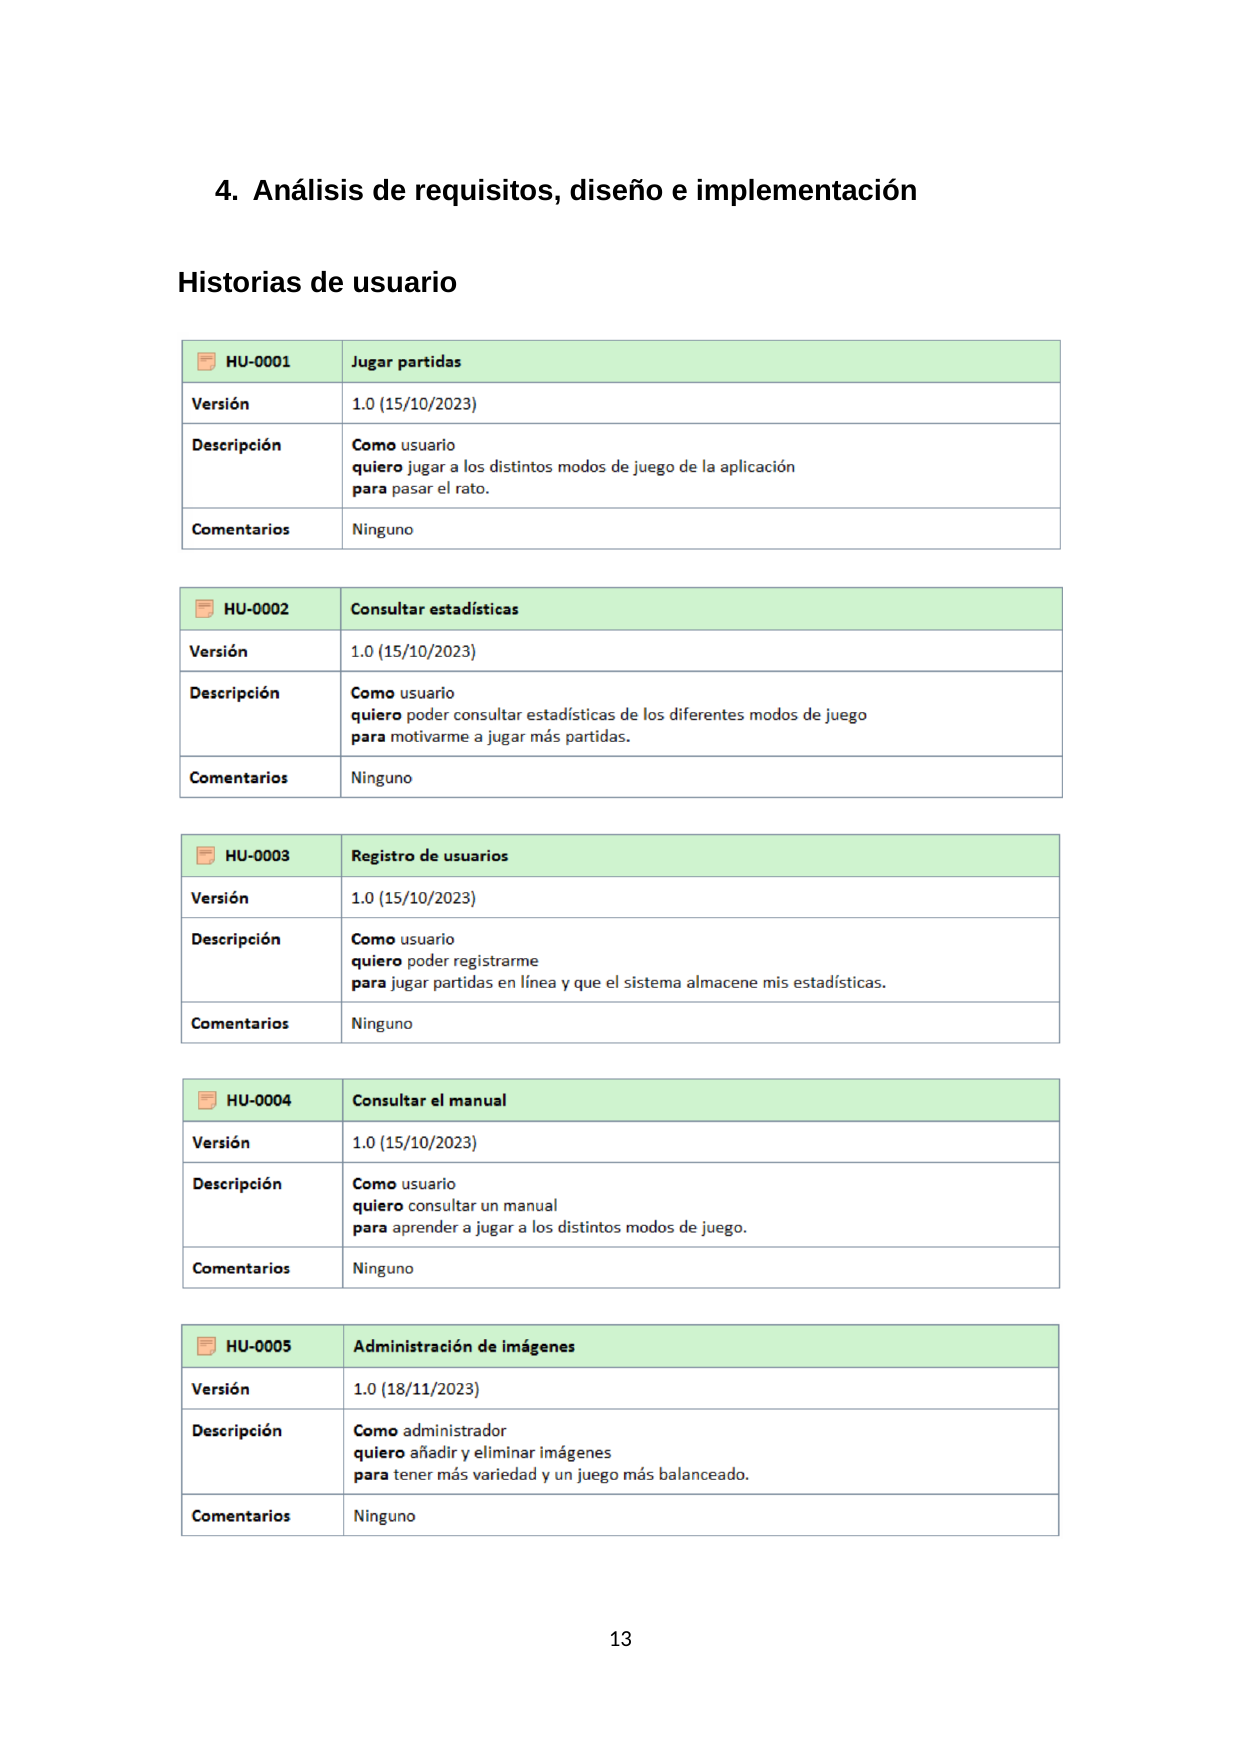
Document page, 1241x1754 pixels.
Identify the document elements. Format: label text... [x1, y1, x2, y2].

picture [177, 582, 1063, 800]
picture [177, 829, 1063, 1044]
subtitle Análisis de requisitos, diseño e implementación [215, 173, 1063, 206]
picture [177, 1073, 1063, 1292]
picture [177, 1321, 1063, 1539]
text Historias de usuario [177, 265, 1063, 298]
picture [177, 332, 1063, 553]
